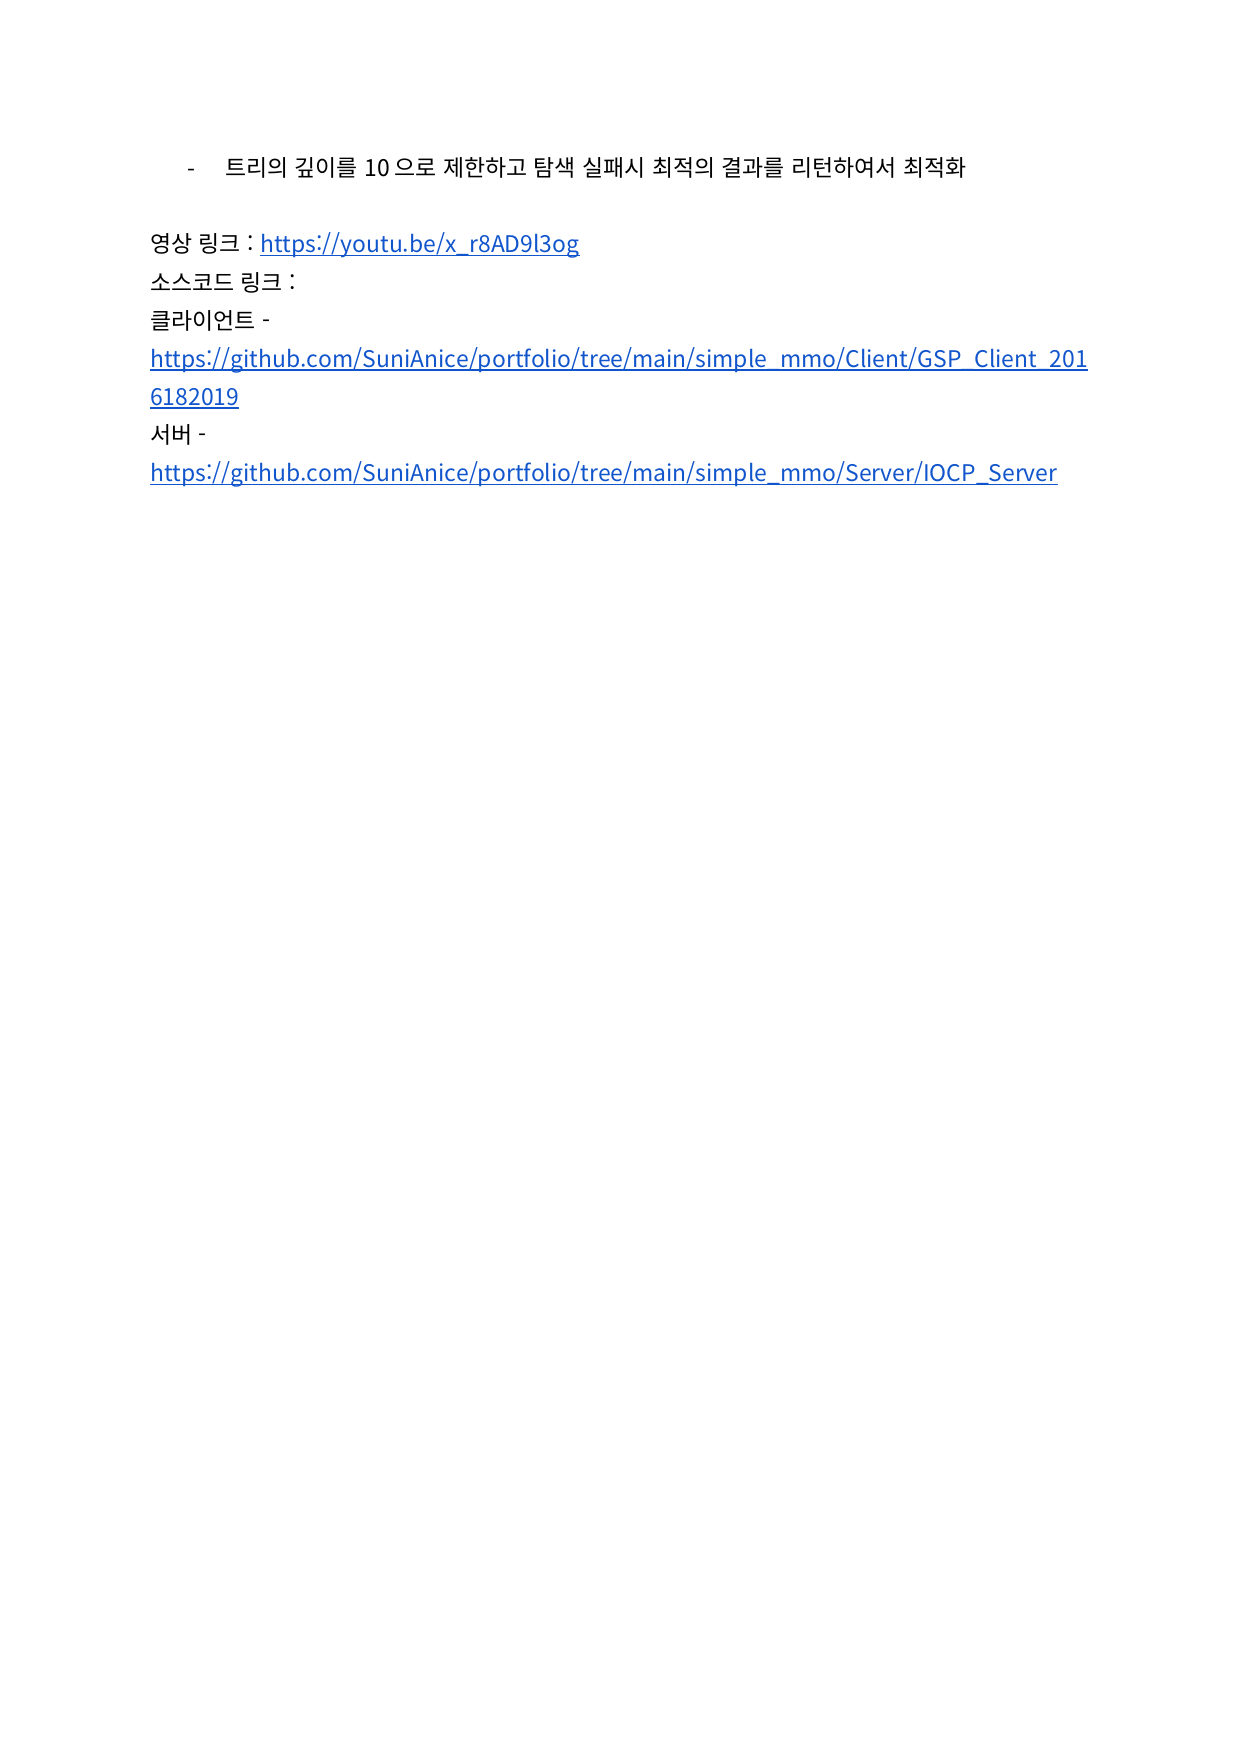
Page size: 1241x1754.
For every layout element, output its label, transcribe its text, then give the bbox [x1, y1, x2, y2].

list 트리의 깊이를 10으로 제한하고 탐색 실패시 최적의 결과를 리턴하여서 최적화 [187, 150, 1090, 183]
text 클라이언트 - [150, 302, 1090, 336]
text 서버 - [150, 417, 1090, 450]
text https://github.com/SuniAnice/portfolio/tree/main/simple_mmo/Server/IOCP_Server [150, 455, 1090, 488]
text https://github.com/SuniAnice/portfolio/tree/main/simple_mmo/Client/GSP_Client_2016182019 [150, 341, 1090, 412]
text 영상 링크 : https://youtu.be/x_r8AD9l3og [150, 226, 1090, 259]
text 소스코드 링크 : [150, 264, 1090, 298]
